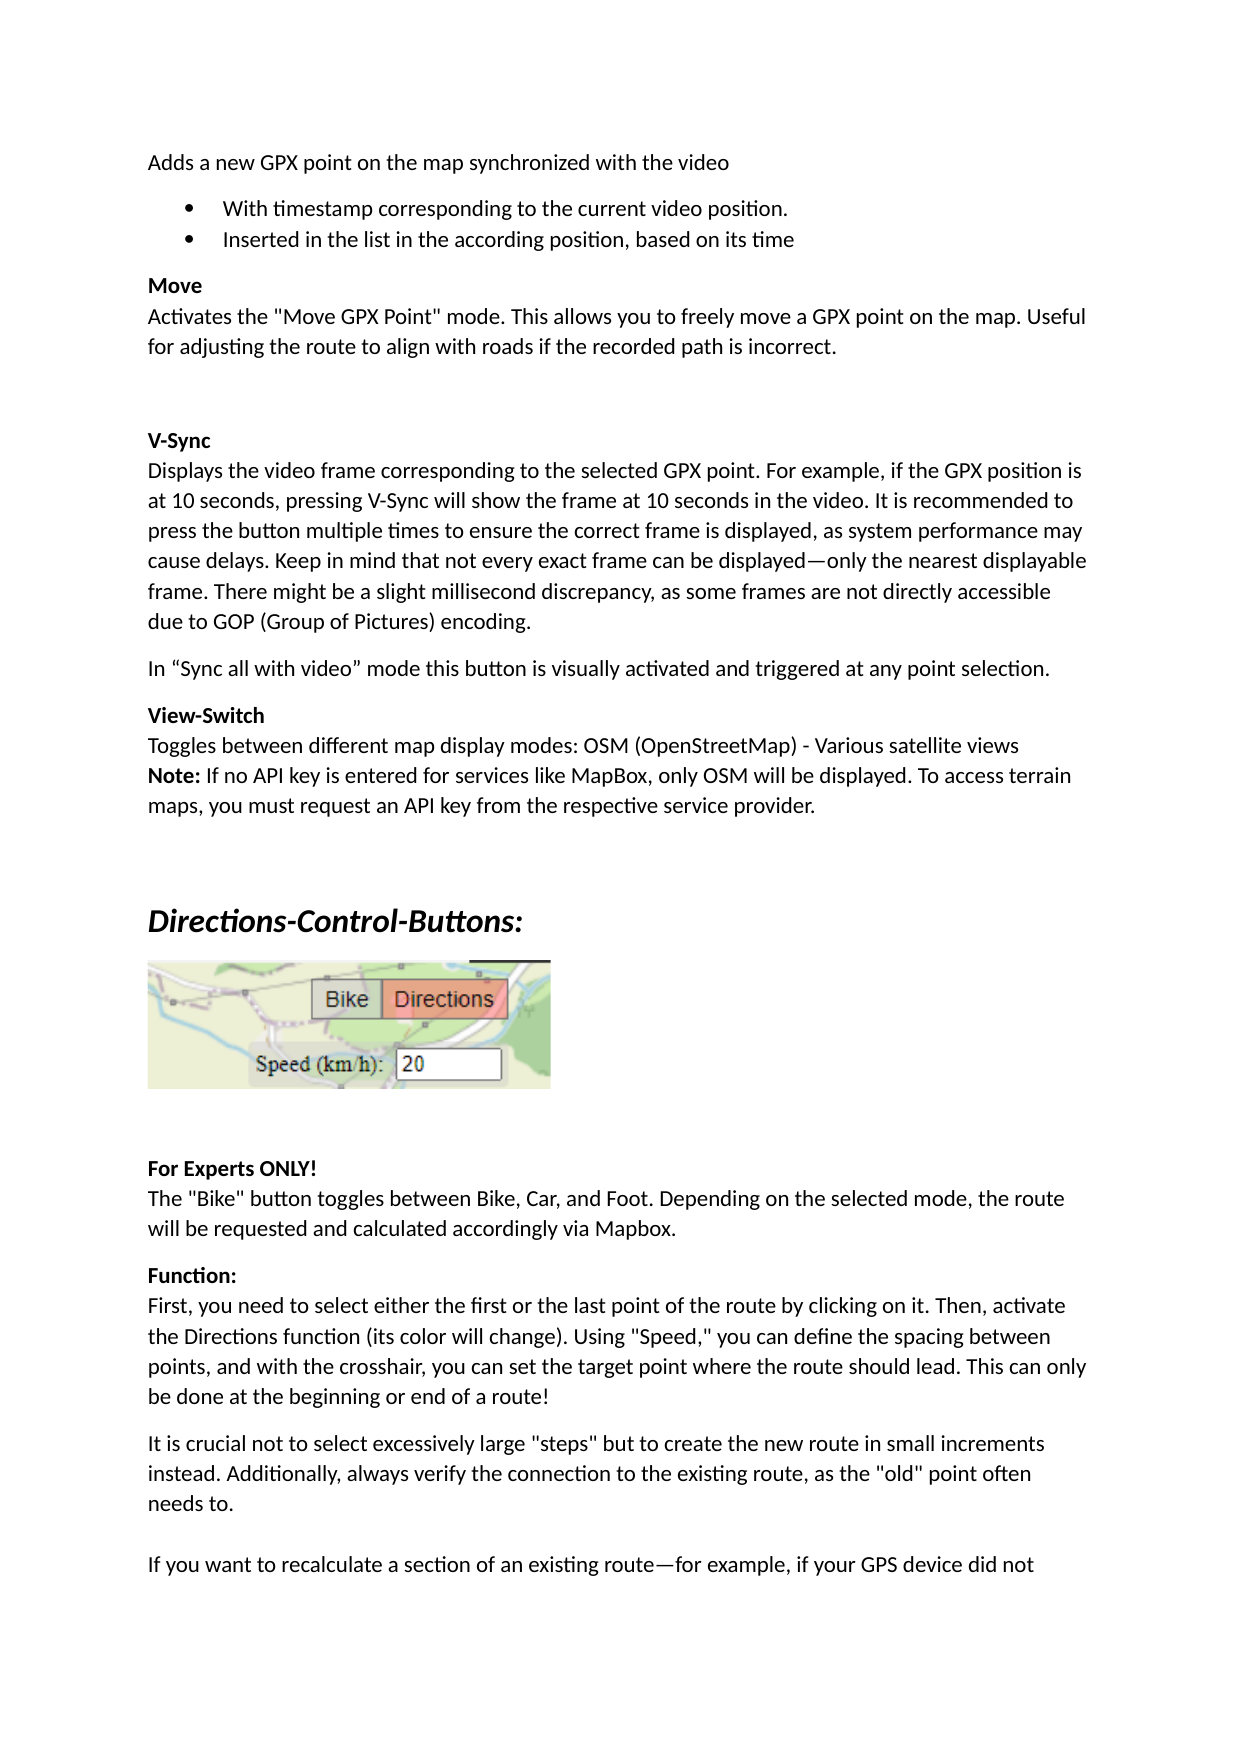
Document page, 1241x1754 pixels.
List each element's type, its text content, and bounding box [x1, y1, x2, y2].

text In “Sync all with video” mode this button is visually activated and triggered at any point selection. [148, 654, 1093, 682]
text Directions-Control-Buttons: [148, 868, 1093, 940]
text Function: First, you need to select either the first or the last point of the route by clicking on it. Then, activate the Directions function (its color will change). Using "Speed," you can define the spacing between points, and with the crosshair, you can set the target point where the route should lead. This can only be done at the beginning or end of a route! [148, 1261, 1093, 1410]
text For Experts ONLY! The "Bike" button toggles between Bike, Car, and Foot. Depending on the selected mode, the route will be requested and calculated accordingly via Mapbox. [148, 1154, 1093, 1243]
text V-Sync Displays the video frame corresponding to the selected GPX point. For example, if the GPX position is at 10 seconds, pressing V-Sync will show the frame at 10 seconds in the video. It is recommended to press the button multiple times to ensure the correct frame is displayed, as system performance may cause delays. Keep in mind that not every exact frame can be displayed—only the nearest displayable frame. There might be a slight millisecond discrepancy, as some frames are not directly accessible due to GOP (Group of Pictures) encoding. [148, 426, 1093, 635]
text Adds a new GPX point on the map synchronized with the video [148, 148, 1093, 176]
text View-Switch Toggles between different map display modes: OSM (OpenStreetMap) - Various satellite views Note: If no API key is entered for services like MapBox, only OSM will be displayed. To access terrain maps, you must request an API key from the respective service provider. [148, 701, 1093, 849]
list With timestamp corresponding to the current video position. [185, 194, 1093, 222]
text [148, 1429, 1093, 1578]
picture [147, 960, 551, 1089]
list Inserted in the list in the according position, based on its time [185, 225, 1093, 253]
text Move Activates the "Move GPX Point" mode. This allows you to freely move a GPX point on the map. Useful for adjusting the route to align with roads if the recorded path is incorrect. [148, 272, 1093, 360]
